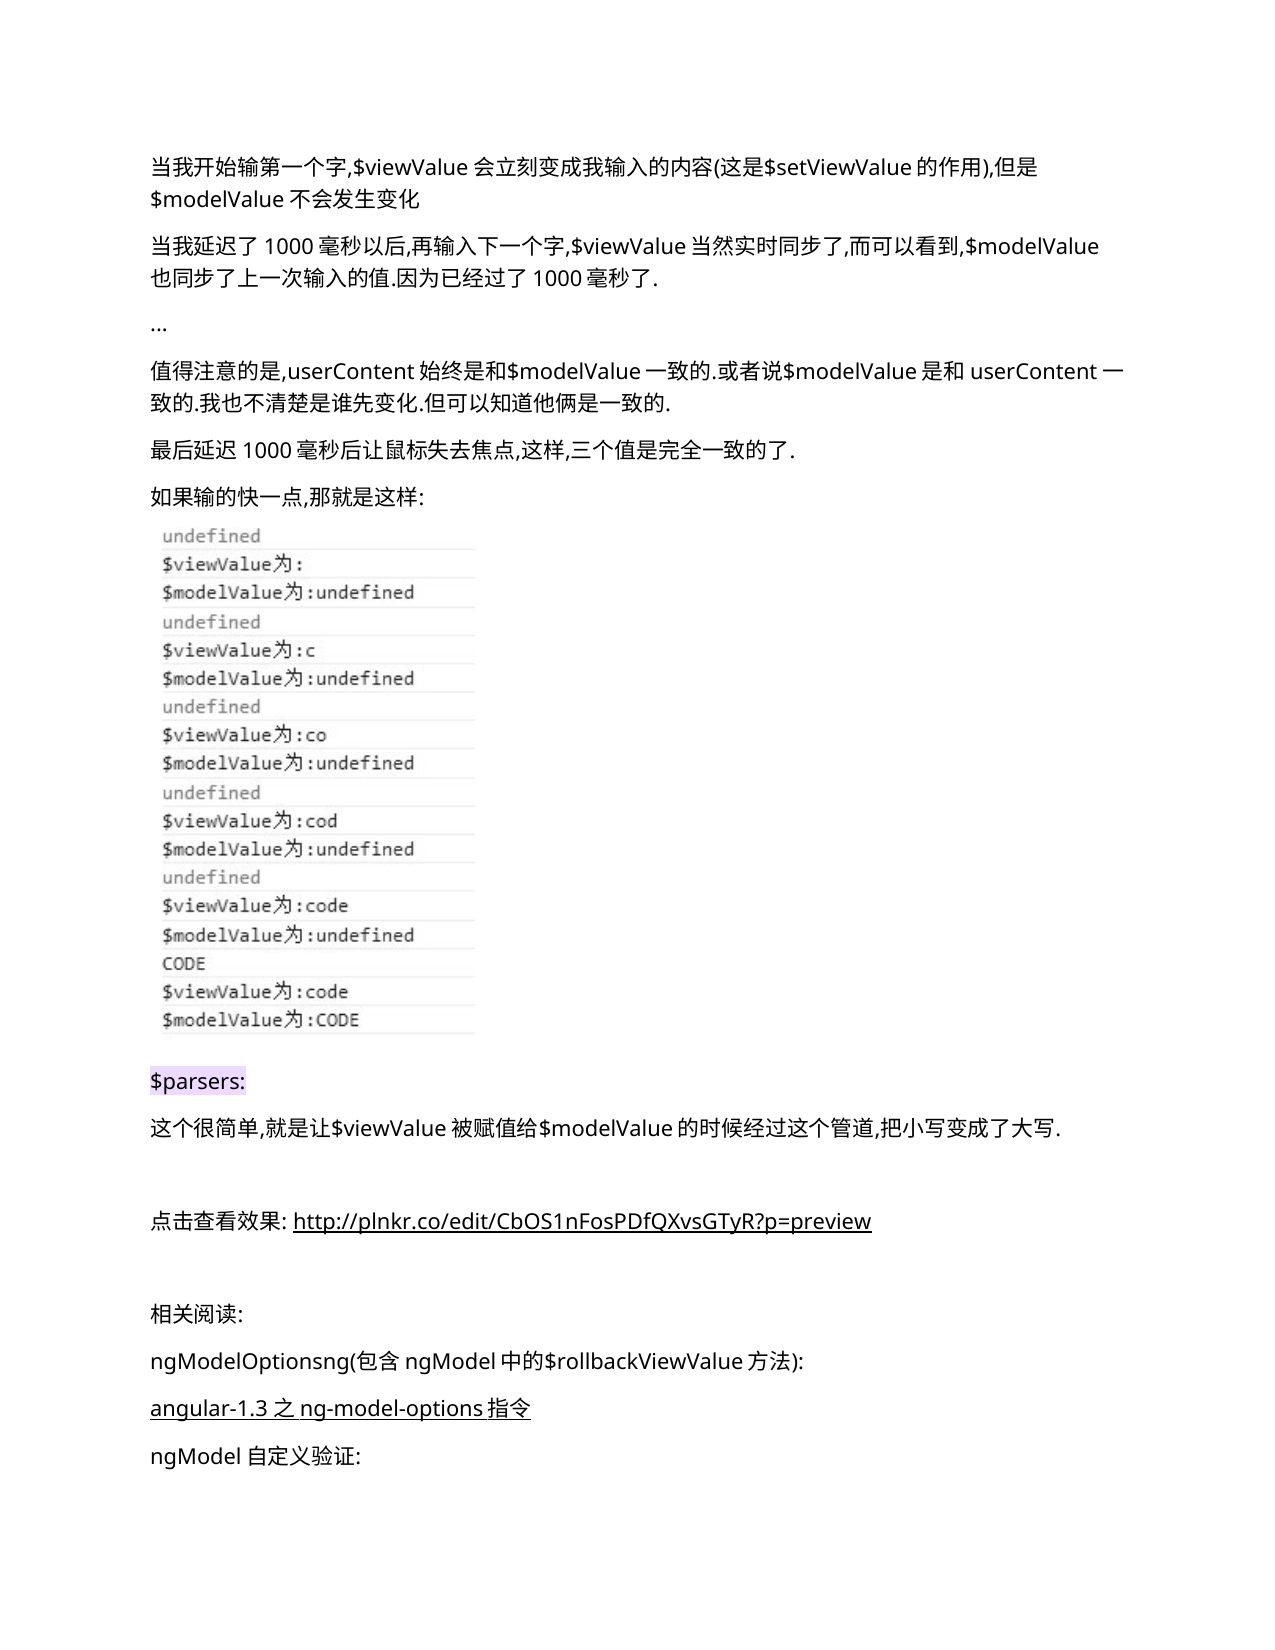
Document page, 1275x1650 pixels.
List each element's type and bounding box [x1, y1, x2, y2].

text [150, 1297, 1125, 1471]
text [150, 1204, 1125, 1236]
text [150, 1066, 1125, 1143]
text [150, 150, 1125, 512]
picture [150, 527, 476, 1050]
